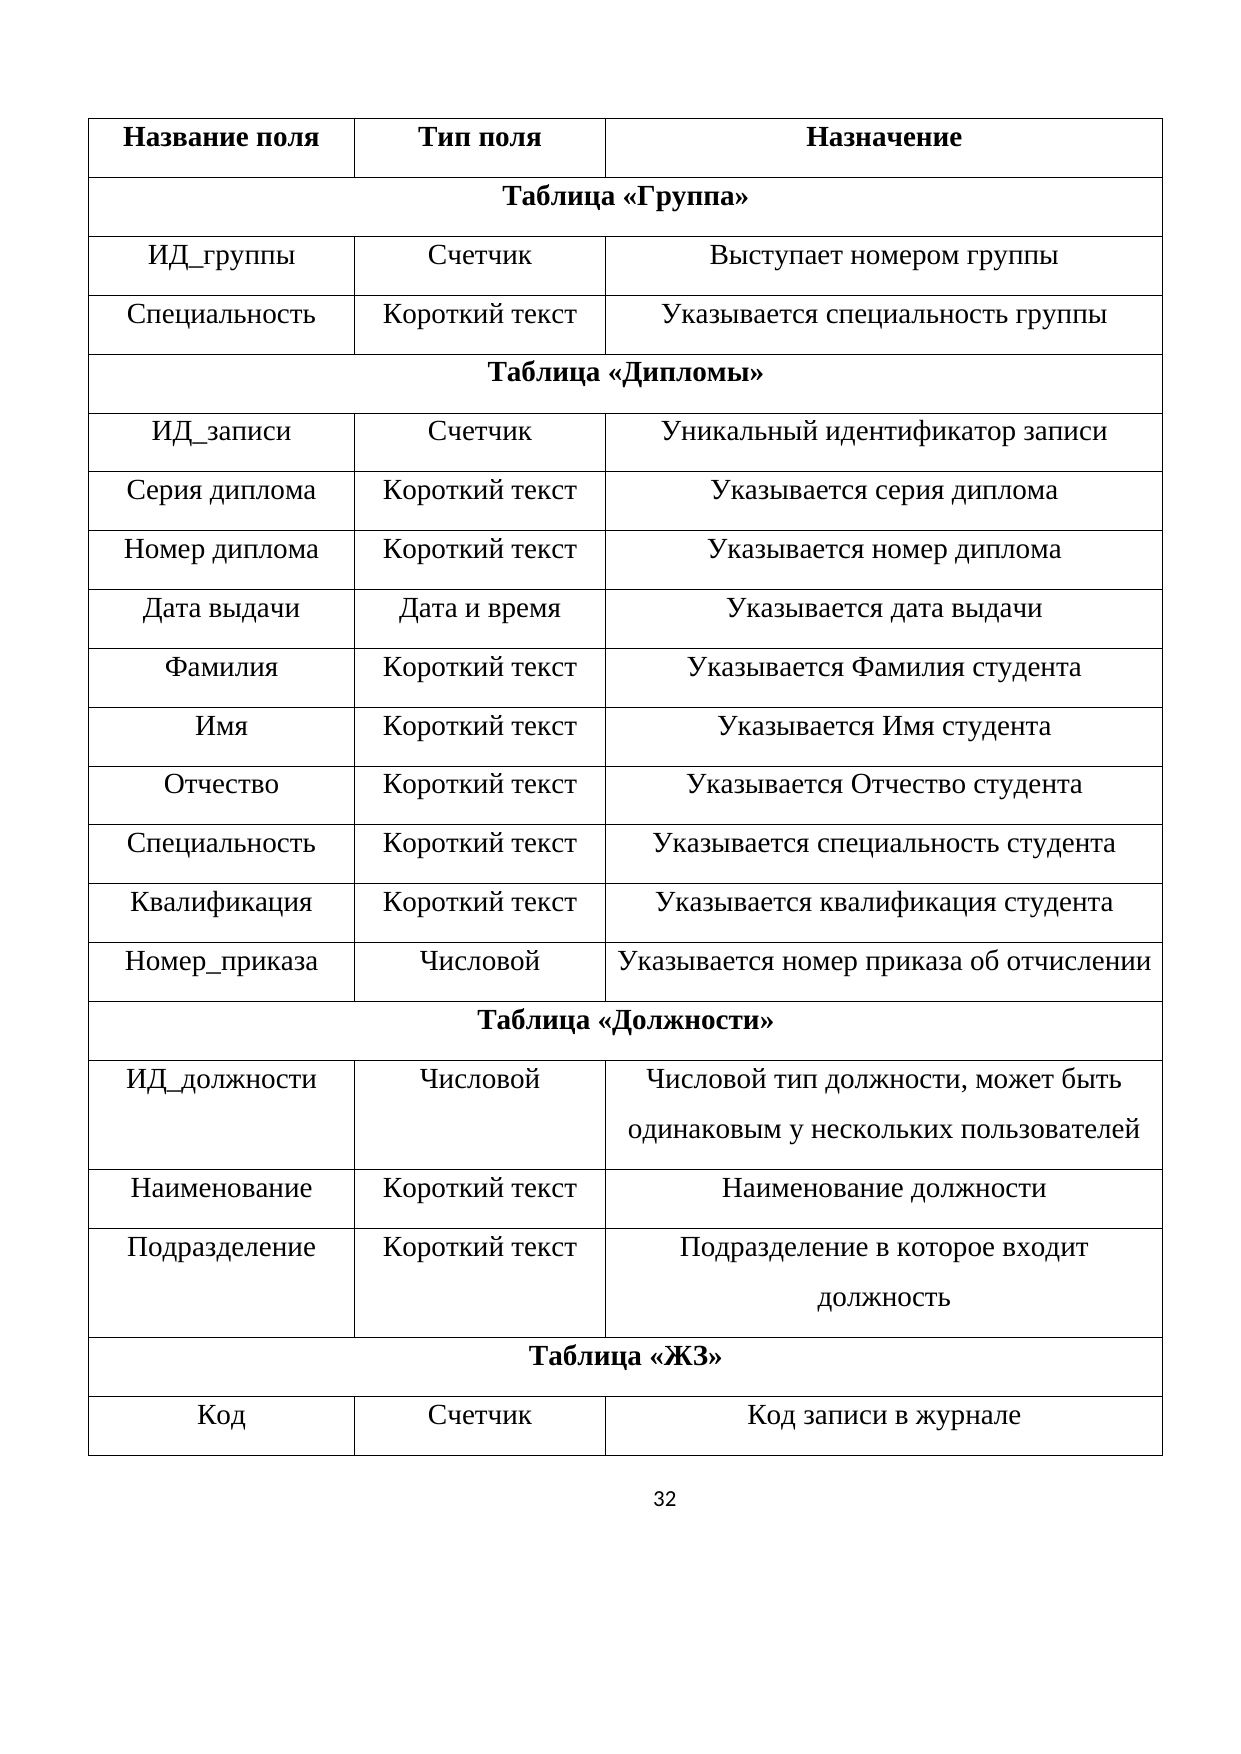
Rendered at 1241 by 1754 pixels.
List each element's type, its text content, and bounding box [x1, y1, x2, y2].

table_cell Указывается Отчество студента [606, 767, 1162, 824]
table_cell Таблица «Должности» [89, 1002, 1162, 1060]
table_cell Квалификация [89, 884, 354, 942]
table_cell Указывается номер приказа об отчислении [606, 943, 1162, 1001]
table_cell Указывается Фамилия студента [606, 649, 1162, 707]
table_cell Числовой [355, 1061, 605, 1169]
table_cell Счетчик [355, 414, 605, 471]
table_cell Специальность [89, 825, 354, 883]
table_cell Таблица «ЖЗ» [89, 1338, 1162, 1396]
table_cell Специальность [89, 296, 354, 353]
table_cell ИД_должности [89, 1061, 354, 1169]
table_cell Указывается специальность группы [606, 296, 1162, 353]
table_cell Выступает номером группы [606, 237, 1162, 295]
table_cell Указывается квалификация студента [606, 884, 1162, 942]
table_cell Наименование [89, 1170, 354, 1228]
table_cell ИД_группы [89, 237, 354, 295]
table_cell Подразделение [89, 1229, 354, 1337]
table_cell Указывается специальность студента [606, 825, 1162, 883]
table_cell ИД_записи [89, 414, 354, 471]
table_cell Указывается Имя студента [606, 708, 1162, 766]
table_cell Указывается номер диплома [606, 531, 1162, 589]
table_cell Подразделение в которое входит должность [606, 1229, 1162, 1337]
table_cell Номер диплома [89, 531, 354, 589]
table_cell Короткий текст [355, 884, 605, 942]
table_cell Короткий текст [355, 767, 605, 824]
table_cell Указывается серия диплома [606, 472, 1162, 530]
table_cell Таблица «Дипломы» [89, 355, 1162, 412]
table_cell Короткий текст [355, 1229, 605, 1337]
table_cell Имя [89, 708, 354, 766]
table_cell Короткий текст [355, 708, 605, 766]
table_cell Короткий текст [355, 472, 605, 530]
table_header Тип поля [355, 119, 605, 177]
table_cell Счетчик [355, 1397, 605, 1455]
table_cell Таблица «Группа» [89, 178, 1162, 236]
table_cell Указывается дата выдачи [606, 590, 1162, 648]
table_cell Дата выдачи [89, 590, 354, 648]
table_cell Числовой [355, 943, 605, 1001]
table_cell Наименование должности [606, 1170, 1162, 1228]
table_cell Короткий текст [355, 1170, 605, 1228]
table_cell Уникальный идентификатор записи [606, 414, 1162, 471]
table_cell Числовой тип должности, может быть одинаковым у нескольких пользователей [606, 1061, 1162, 1169]
table_header Название поля [89, 119, 354, 177]
table_cell Дата и время [355, 590, 605, 648]
table_cell Код [89, 1397, 354, 1455]
table_cell Короткий текст [355, 531, 605, 589]
table_cell Серия диплома [89, 472, 354, 530]
table_cell Номер_приказа [89, 943, 354, 1001]
table_cell Короткий текст [355, 296, 605, 353]
table_cell Отчество [89, 767, 354, 824]
table_cell Счетчик [355, 237, 605, 295]
table_cell Код записи в журнале [606, 1397, 1162, 1455]
table_cell Короткий текст [355, 649, 605, 707]
table_header Назначение [606, 119, 1162, 177]
table_cell Короткий текст [355, 825, 605, 883]
table_cell Фамилия [89, 649, 354, 707]
